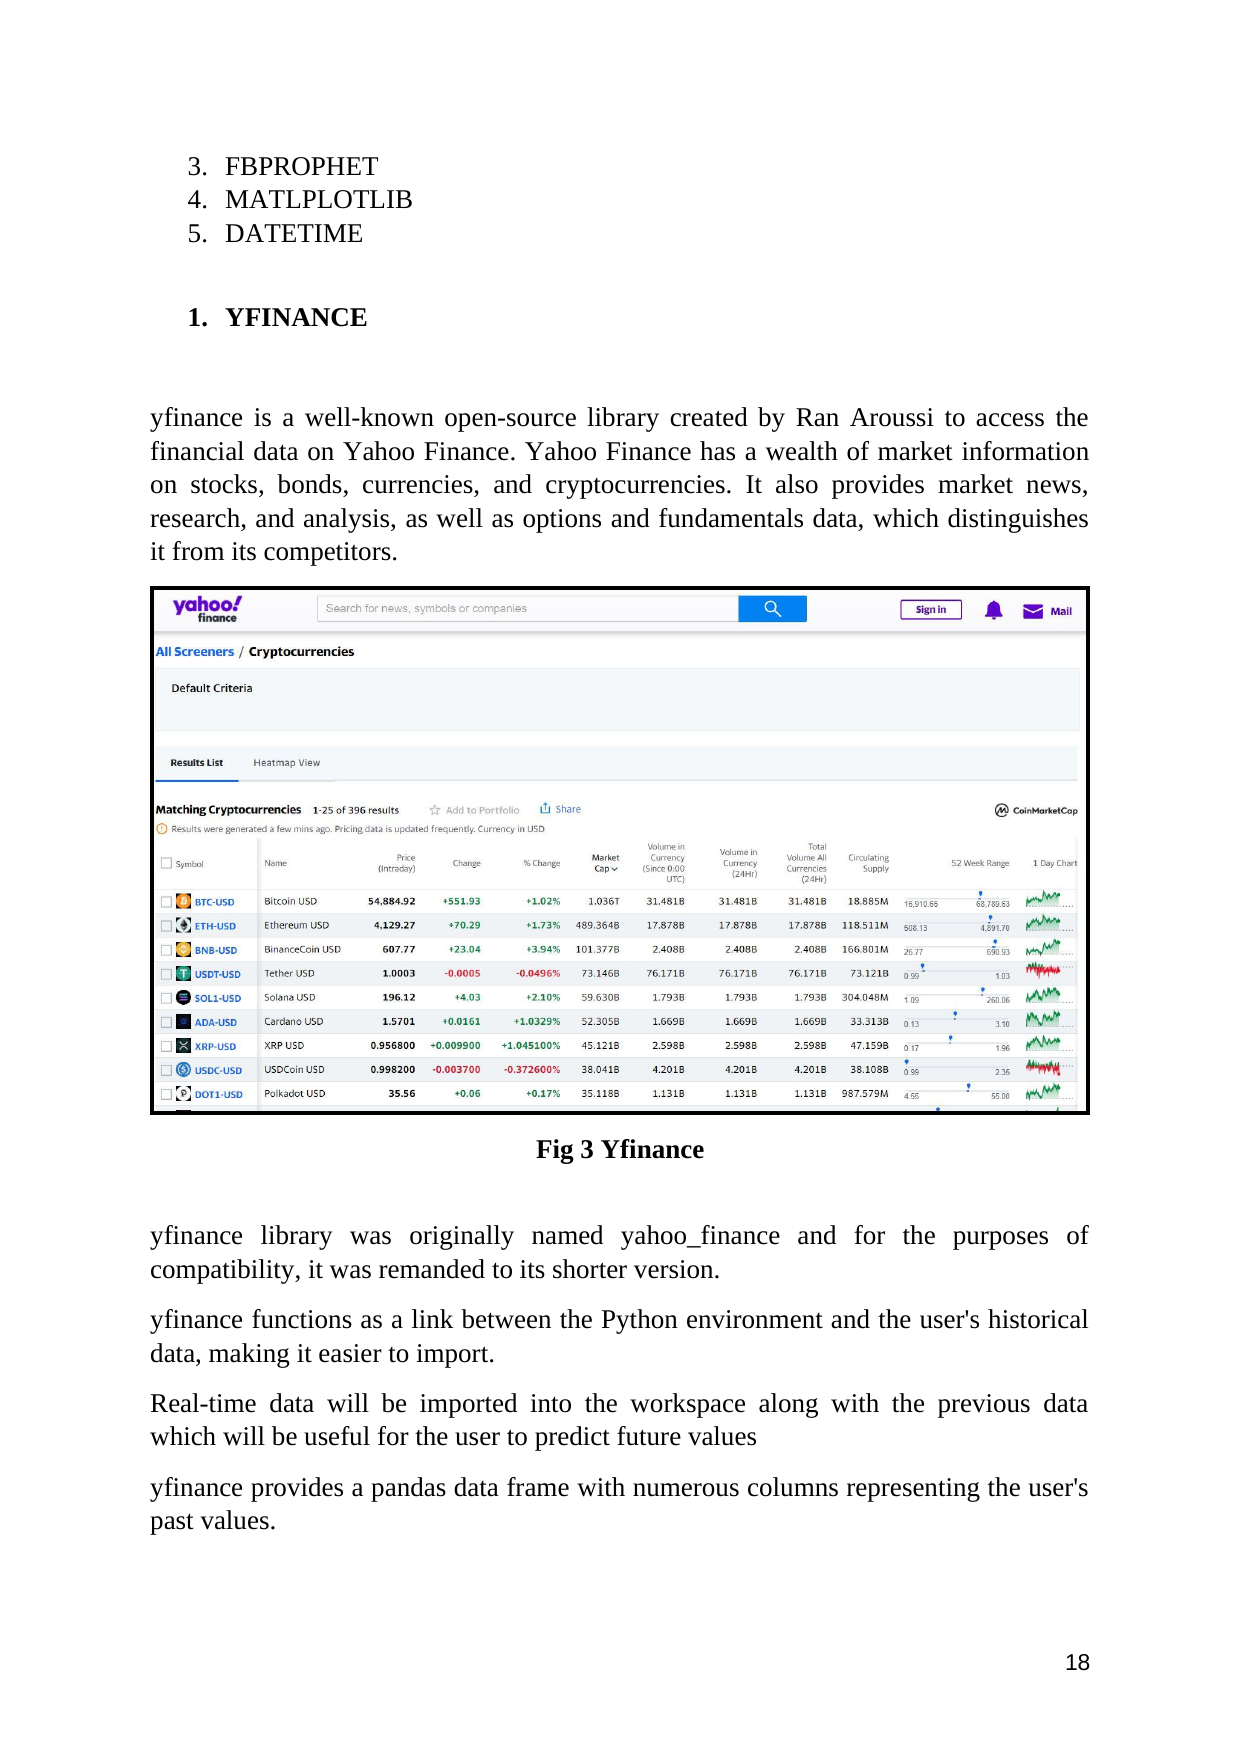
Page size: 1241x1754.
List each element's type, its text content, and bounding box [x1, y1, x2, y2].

text yfinance provides a pandas data frame with numerous columns representing the user's past values. [150, 1471, 1090, 1535]
picture [154, 590, 1086, 1111]
list MATLPLOTLIB [187, 183, 1090, 215]
text yfinance functions as a link between the Python environment and the user's historical data, making it easier to import. [150, 1303, 1090, 1368]
list DATETIME [187, 217, 1090, 248]
text Real-time data will be imported into the workspace along with the previous data which will be useful for the user to predict future values [150, 1387, 1090, 1452]
list YFINANCE [187, 301, 1090, 332]
list FBPROPHET [187, 150, 1090, 181]
text yfinance is a well-known open-source library created by Ran Aroussi to access the financial data on Yahoo Finance. Yahoo Finance has a wealth of market information on stocks, bonds, currencies, and cryptocurrencies. It also provides market news, research, and analysis, as well as options and fundamentals data, which distinguishes it from its competitors. [150, 401, 1090, 567]
text Fig 3 Yfinance [150, 1133, 1090, 1165]
text yfinance library was originally named yahoo_finance and for the purposes of compatibility, it was remanded to its shorter version. [150, 1219, 1090, 1284]
